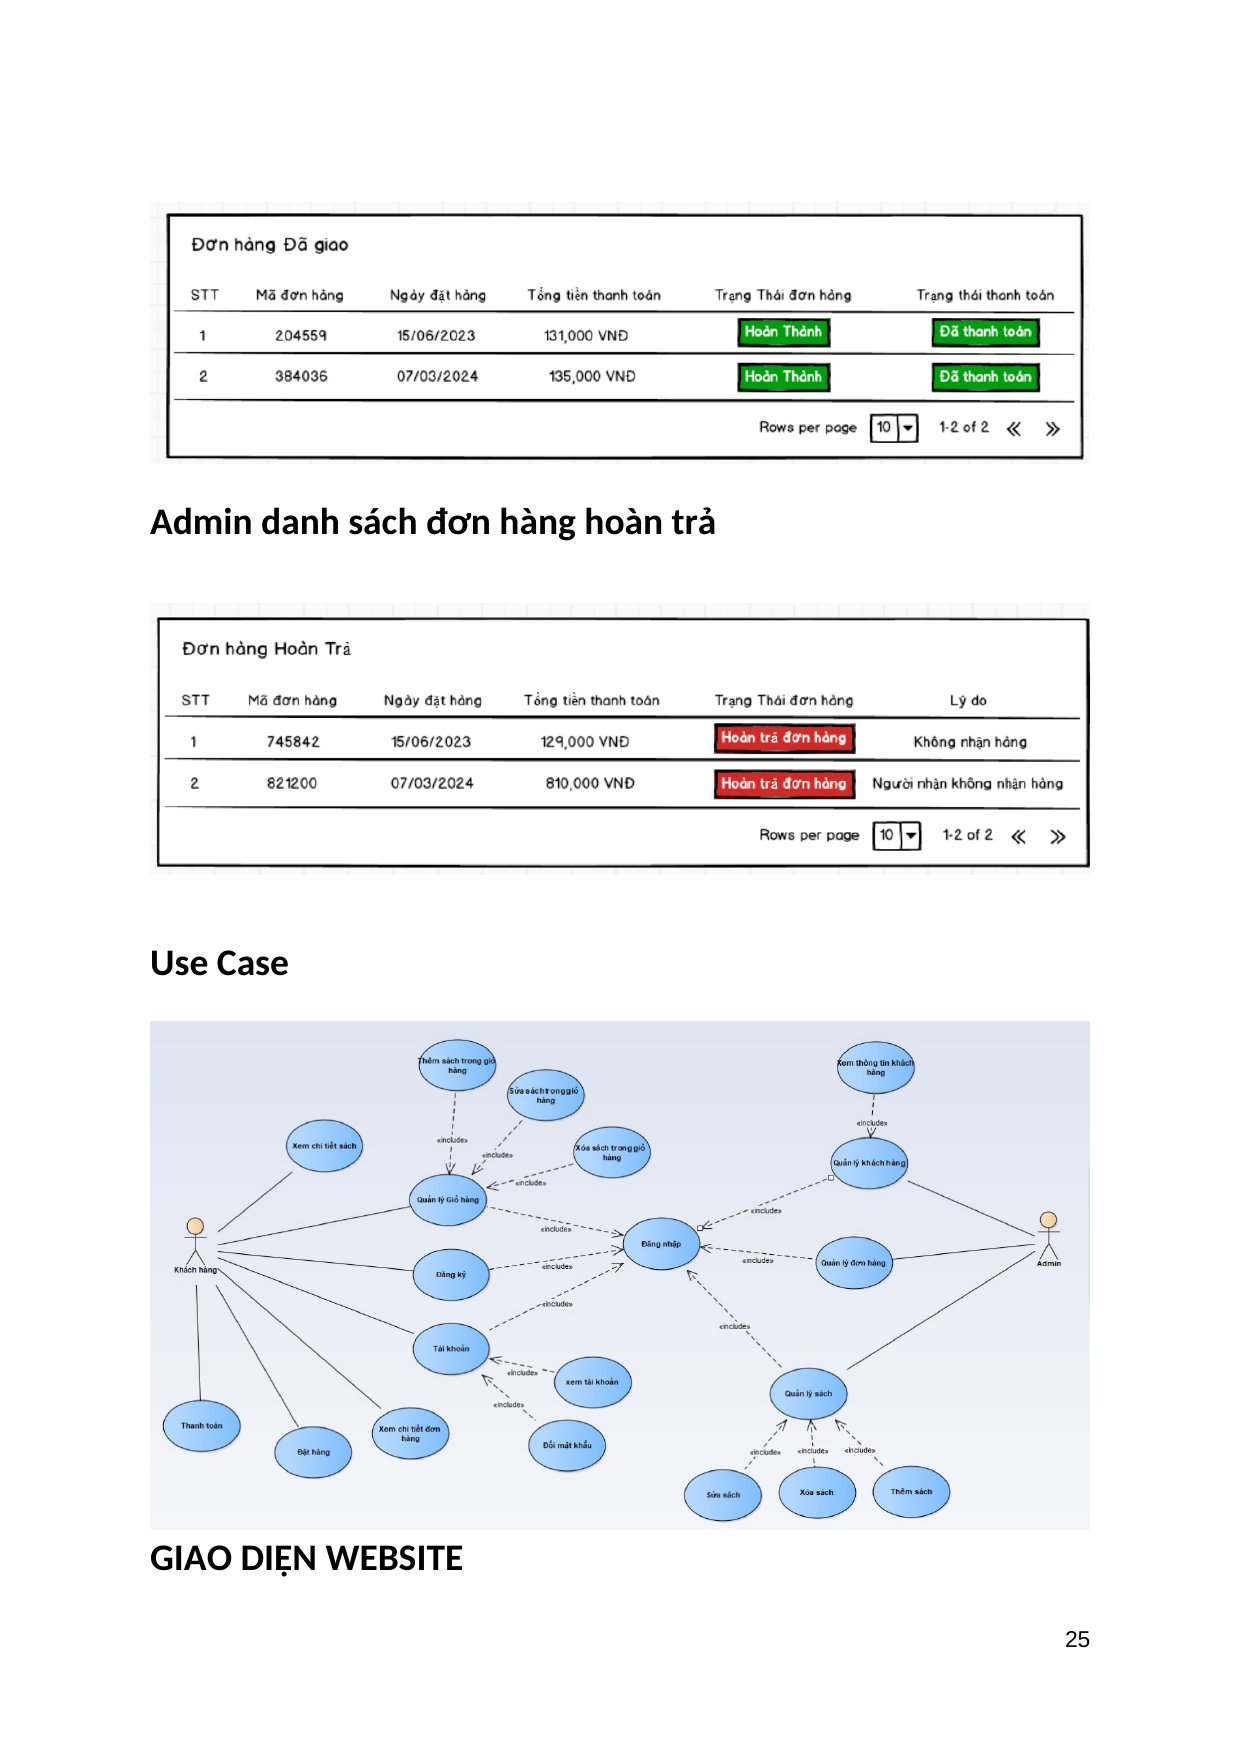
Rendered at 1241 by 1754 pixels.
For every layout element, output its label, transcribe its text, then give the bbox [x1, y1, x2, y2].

picture [150, 202, 1090, 464]
picture [150, 603, 1091, 875]
text GIAO DIỆN WEBSITE [150, 1534, 1090, 1579]
text Admin danh sách đơn hàng hoàn trả [150, 498, 1090, 544]
text Use Case [150, 938, 1090, 984]
picture [150, 1021, 1090, 1530]
